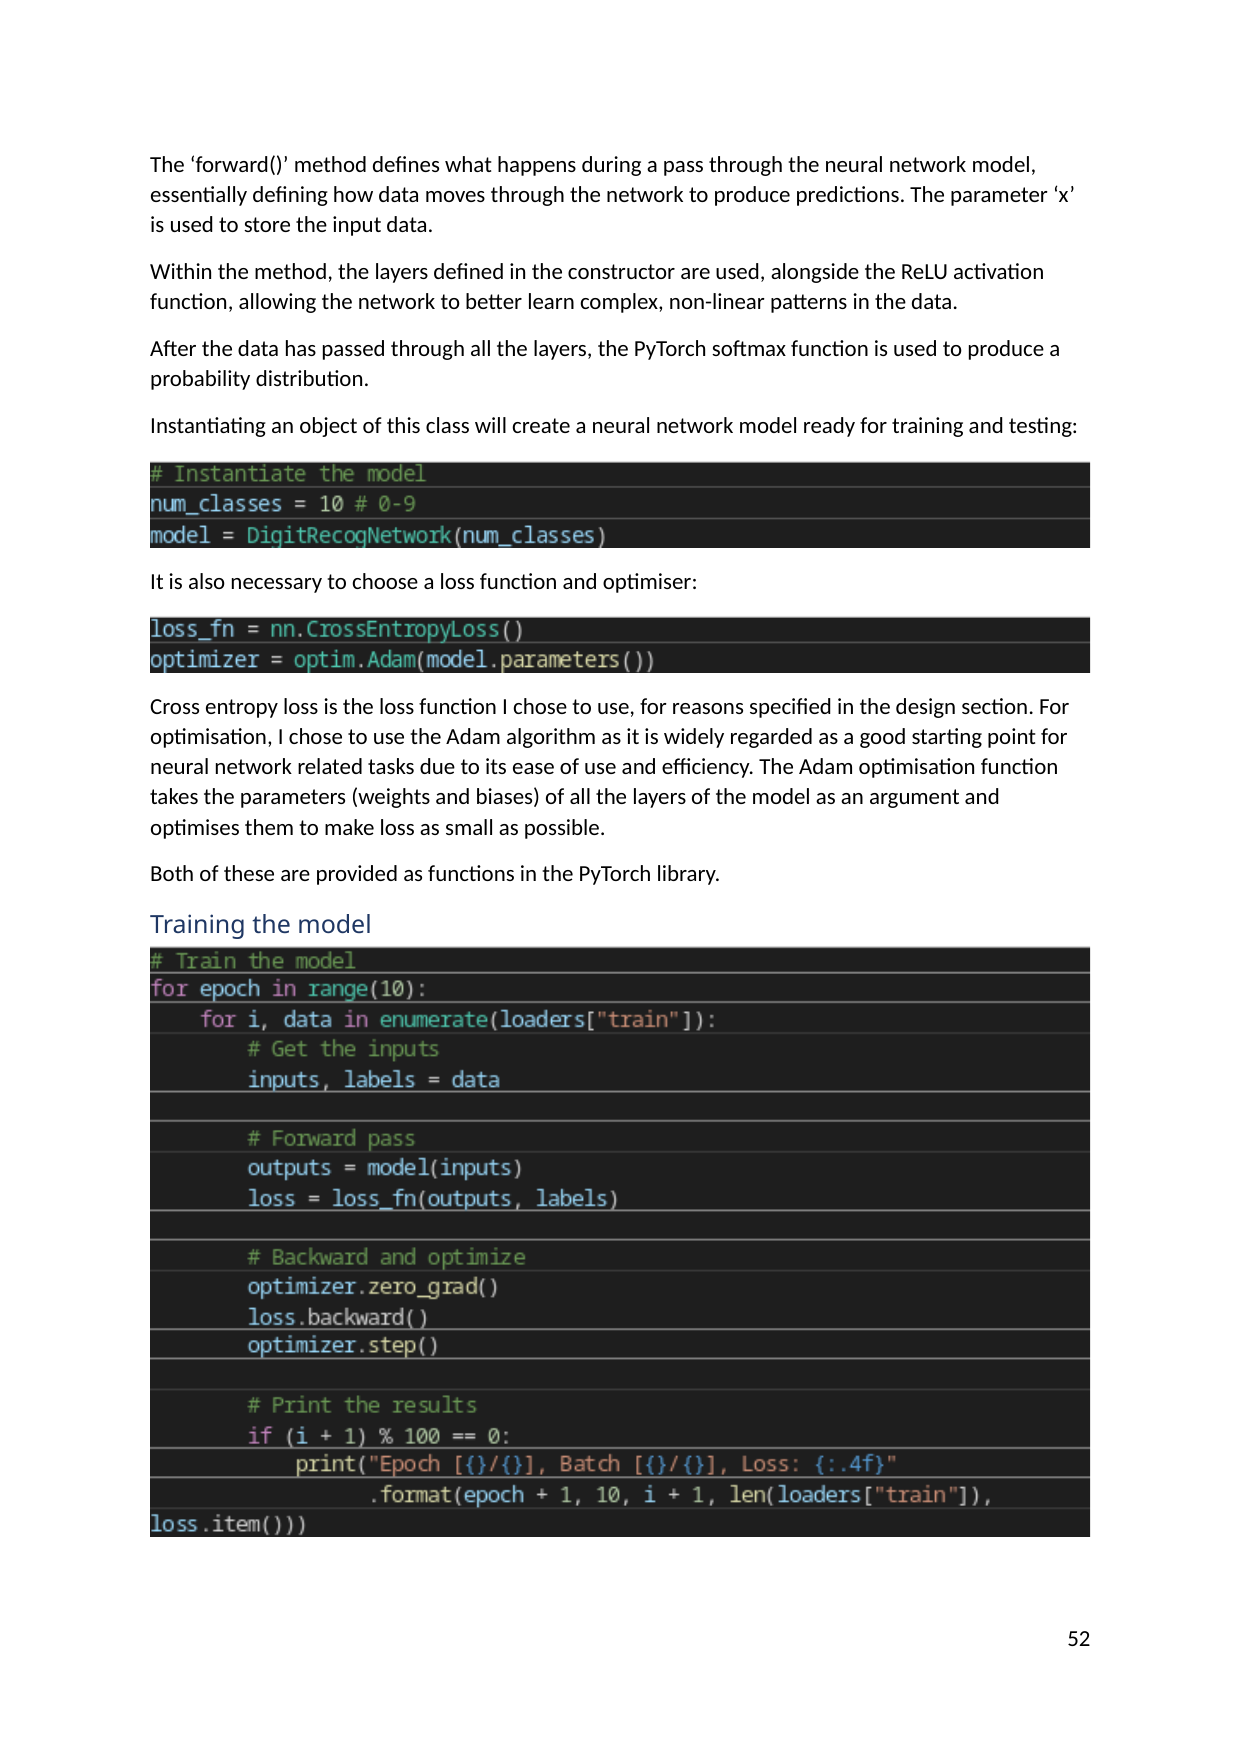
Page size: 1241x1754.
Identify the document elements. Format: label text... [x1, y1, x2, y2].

text Both of these are provided as functions in the PyTorch library. [150, 859, 1090, 888]
text Cross entropy loss is the loss function I chose to use, for reasons specified in the design section. For optimisation, I chose to use the Adam algorithm as it is widely regarded as a good starting point for neural network related tasks due to its ease of use and efficiency. The Adam optimisation function takes the parameters (weights and biases) of all the layers of the model as an argument and optimises them to make loss as small as possible. [150, 692, 1090, 841]
text After the data has passed through all the layers, the PyTorch softmax function is used to produce a probability distribution. [150, 334, 1090, 393]
text The ‘forward()’ method defines what happens during a pass through the neural network model, essentially defining how data moves through the network to produce predictions. The parameter ‘x’ is used to store the input data. [150, 150, 1090, 238]
subtitle Training the model [150, 906, 1090, 941]
text It is also necessary to choose a loss function and optimiser: [150, 567, 1090, 595]
text Within the method, the layers defined in the constructor are used, alongside the ReLU activation function, allowing the network to better learn complex, non-linear patterns in the data. [150, 257, 1090, 316]
text Instantiating an object of this class will create a neural network model ready for training and testing: [150, 411, 1090, 439]
